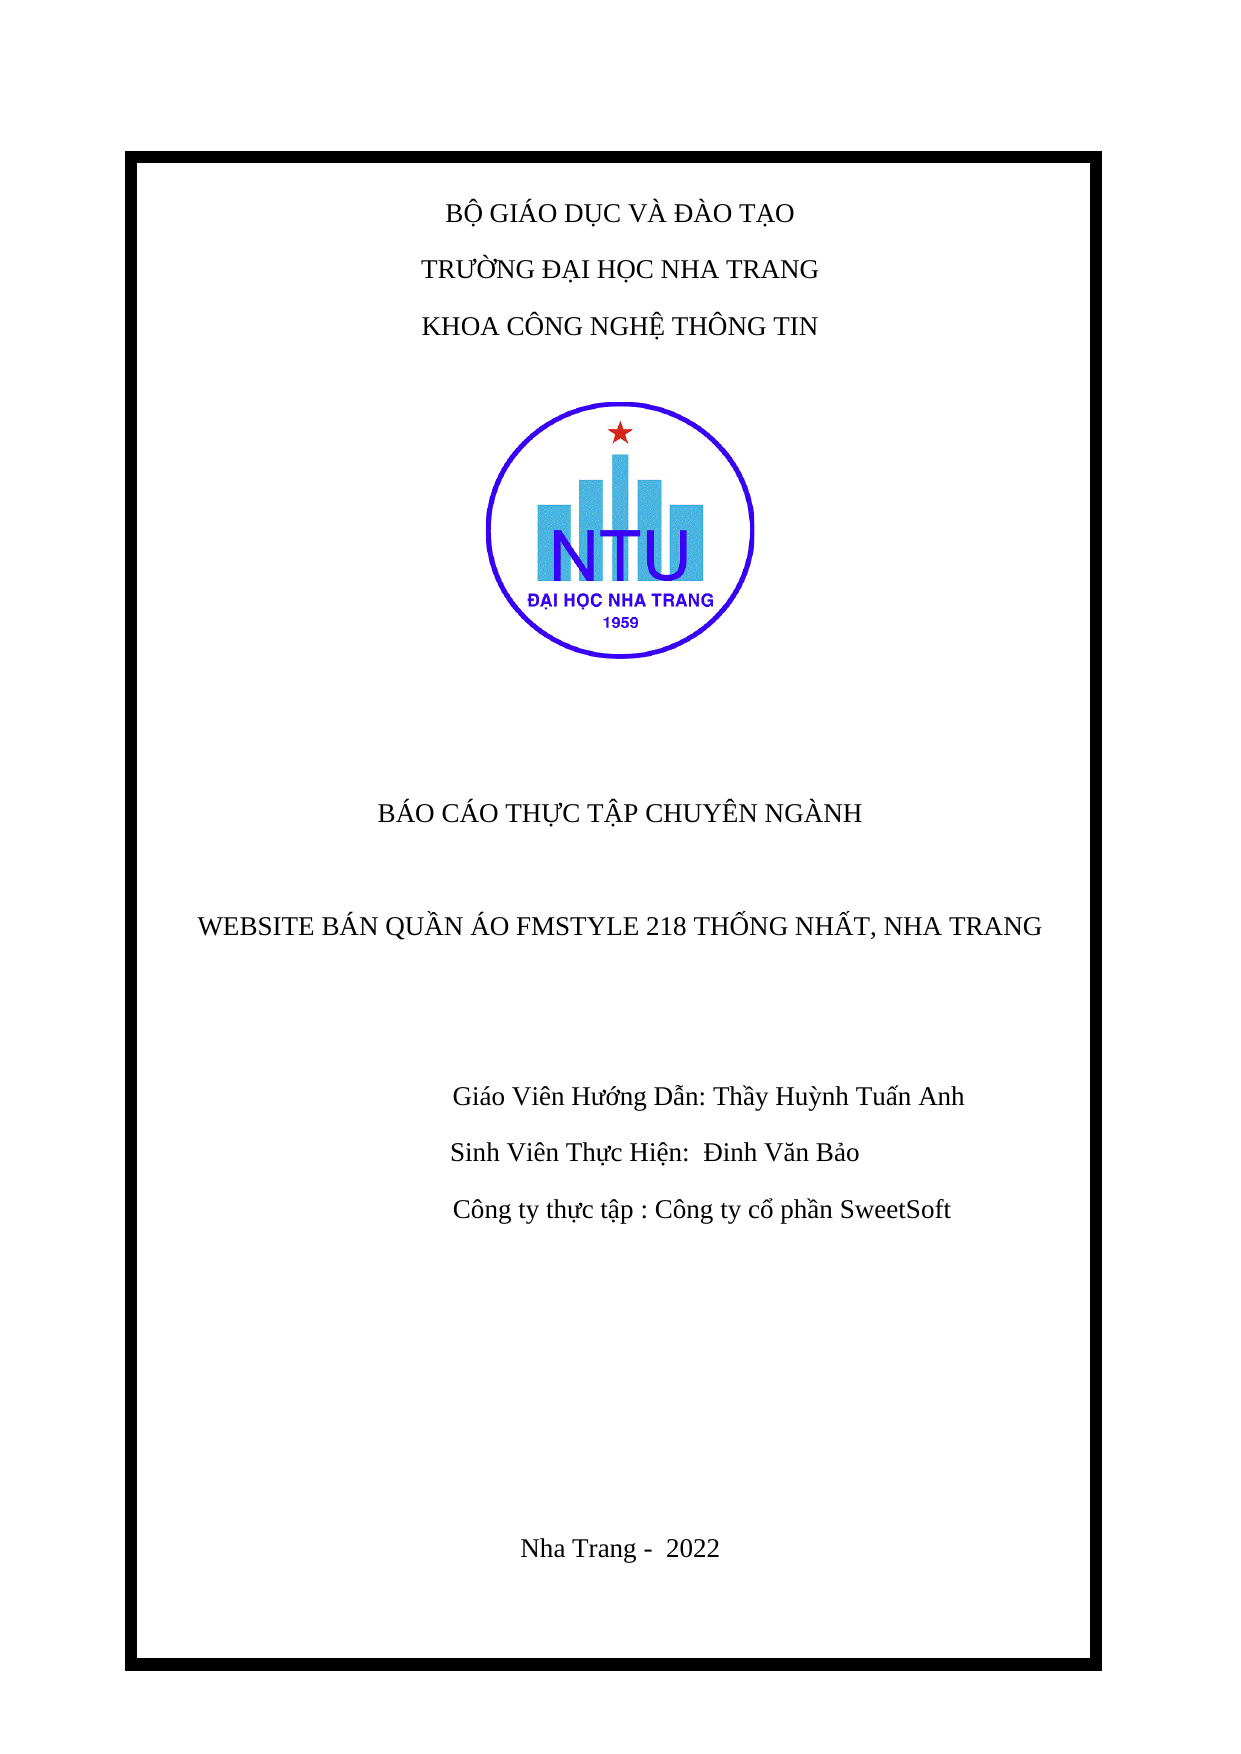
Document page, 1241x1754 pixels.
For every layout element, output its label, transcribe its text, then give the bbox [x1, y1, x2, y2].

text Công ty thực tập : Công ty cổ phần SweetSoft [225, 1193, 1090, 1224]
text TRƯỜNG ĐẠI HỌC NHA TRANG [150, 253, 1090, 284]
text BÁO CÁO THỰC TẬP CHUYÊN NGÀNH [150, 797, 1090, 828]
text WEBSITE BÁN QUẦN ÁO FMSTYLE 218 THỐNG NHẤT, NHA TRANG [150, 910, 1090, 941]
picture [485, 402, 755, 659]
text Giáo Viên Hướng Dẫn: Thầy Huỳnh Tuấn Anh [225, 1080, 1090, 1111]
text Nha Trang - 2022 [150, 1532, 1090, 1563]
text KHOA CÔNG NGHỆ THÔNG TIN [150, 310, 1090, 377]
text Sinh Viên Thực Hiện: Đinh Văn Bảo [375, 1136, 1090, 1167]
text BỘ GIÁO DỤC VÀ ĐÀO TẠO [150, 197, 1090, 228]
